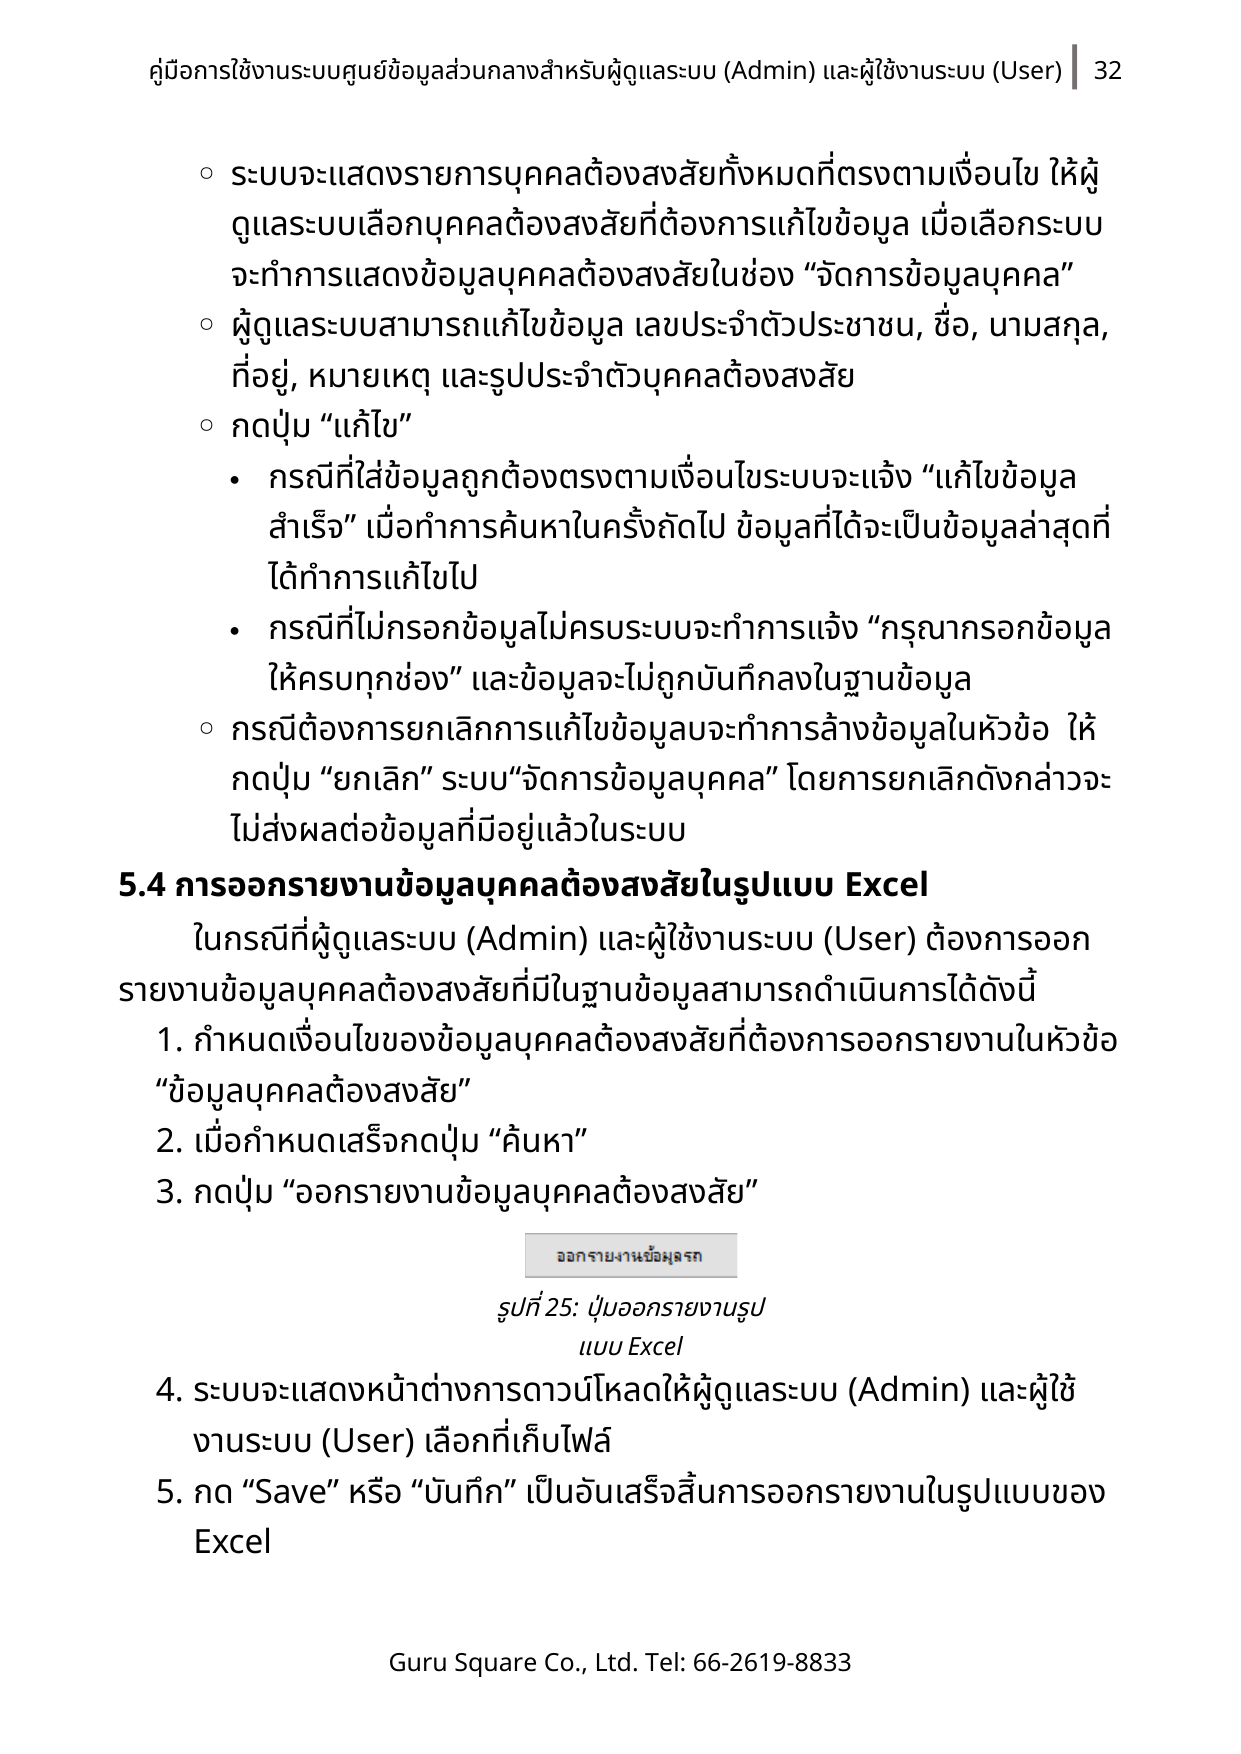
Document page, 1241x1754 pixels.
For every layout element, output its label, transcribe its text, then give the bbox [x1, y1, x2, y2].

list กรณีต้องการยกเลิกการแก้ไขข้อมูลบจะทำการล้างข้อมูลในหัวข้อ ให้กดปุ่ม “ยกเลิก” ระบบ“จัดการข้อมูลบุคคล” โดยการยกเลิกดังกล่าวจะไม่ส่งผลต่อข้อมูลที่มีอยู่แล้วในระบบ [193, 705, 1122, 856]
subtitle 5.4 การออกรายงานข้อมูลบุคคลต้องสงสัยในรูปแบบ Excel [118, 860, 1122, 911]
list กด “Save” หรือ “บันทึก” เป็นอันเสร็จสิ้นการออกรายงานในรูปแบบของ Excel [156, 1467, 1122, 1563]
text 1. กำหนดเงื่อนไขของข้อมูลบุคคลต้องสงสัยที่ต้องการออกรายงานในหัวข้อ “ข้อมูลบุคคลต้องสงสัย” [156, 1016, 1122, 1117]
list กรณีที่ไม่กรอกข้อมูลไม่ครบระบบจะทำการแจ้ง “กรุณากรอกข้อมูลให้ครบทุกช่อง” และข้อมูลจะไม่ถูกบันทึกลงในฐานข้อมูล [231, 604, 1122, 705]
list ผู้ดูแลระบบสามารถแก้ไขข้อมูล เลขประจำตัวประชาชน, ชื่อ, นามสกุล, ที่อยู่, หมายเหตุ และรูปประจำตัวบุคคลต้องสงสัย [193, 301, 1122, 402]
text ในกรณีที่ผู้ดูแลระบบ (Admin) และผู้ใช้งานระบบ (User) ต้องการออกรายงานข้อมูลบุคคลต้องสงสัยที่มีในฐานข้อมูลสามารถดำเนินการได้ดังนี้ [118, 915, 1122, 1016]
text 2. เมื่อกำหนดเสร็จกดปุ่ม “ค้นหา” [156, 1117, 1122, 1168]
list ระบบจะแสดงรายการบุคคลต้องสงสัยทั้งหมดที่ตรงตามเงื่อนไข ให้ผู้ดูแลระบบเลือกบุคคลต้องสงสัยที่ต้องการแก้ไขข้อมูล เมื่อเลือกระบบจะทำการแสดงข้อมูลบุคคลต้องสงสัยในช่อง “จัดการข้อมูลบุคคล” [193, 150, 1122, 301]
list กรณีที่ใส่ข้อมูลถูกต้องตรงตามเงื่อนไขระบบจะแจ้ง “แก้ไขข้อมูลสำเร็จ” เมื่อทำการค้นหาในครั้งถัดไป ข้อมูลที่ได้จะเป็นข้อมูลล่าสุดที่ได้ทำการแก้ไขไป [231, 453, 1122, 604]
list กดปุ่ม “แก้ไข” [193, 402, 1122, 453]
picture [525, 1233, 738, 1278]
list กดปุ่ม “ออกรายงานข้อมูลบุคคลต้องสงสัย” [156, 1168, 1122, 1218]
list ระบบจะแสดงหน้าต่างการดาวน์โหลดให้ผู้ดูแลระบบ (Admin) และผู้ใช้งานระบบ (User) เลือกที่เก็บไฟล์ [156, 1218, 1122, 1467]
